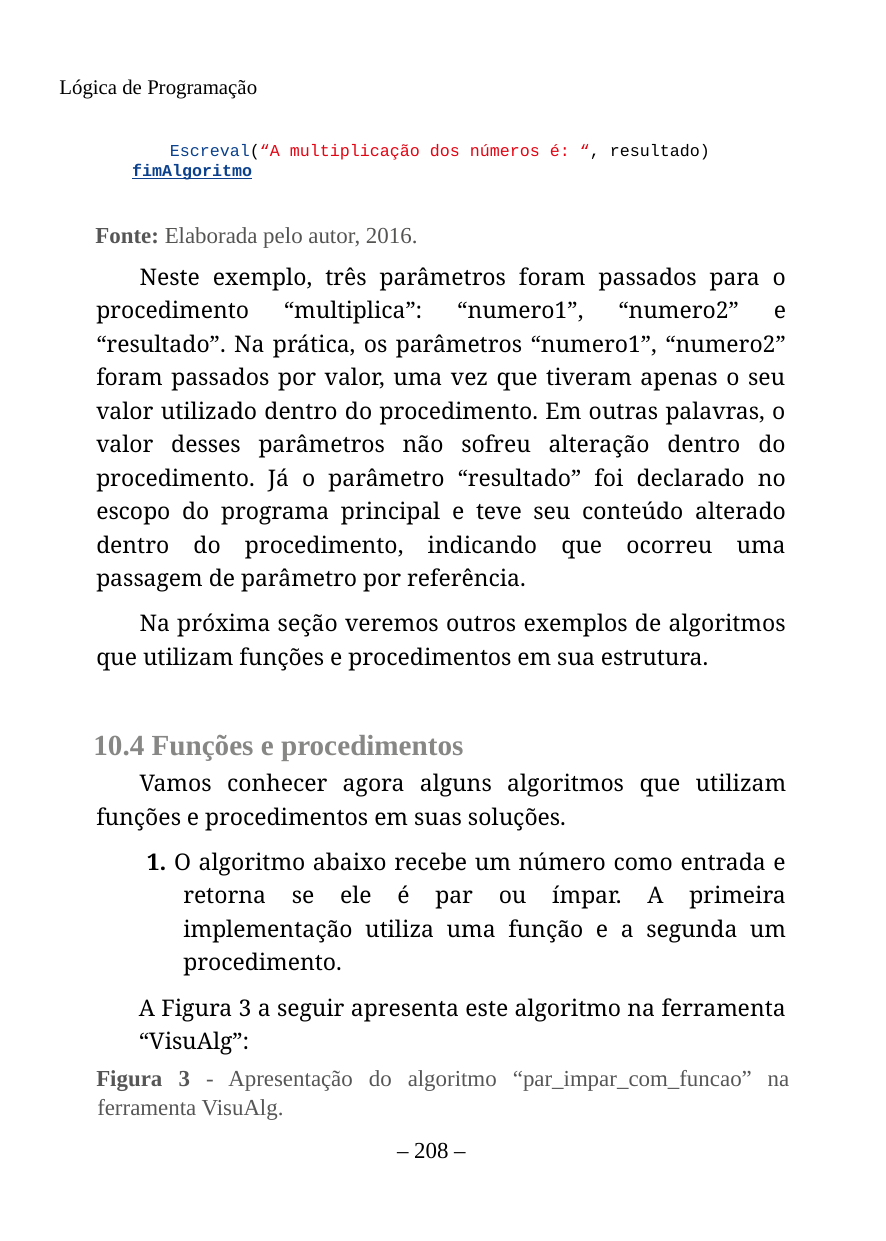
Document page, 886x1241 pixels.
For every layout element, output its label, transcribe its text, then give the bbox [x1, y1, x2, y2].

text Na próxima seção veremos outros exemplos de algoritmos que utilizam funções e procedimentos em sua estrutura. [96, 607, 787, 672]
text A Figura 3 a seguir apresenta este algoritmo na ferramenta “VisuAlg”: [139, 991, 787, 1056]
text Figura 3 - Apresentação do algoritmo “par_impar_com_funcao” na ferramenta VisuAlg. [96, 1066, 790, 1120]
text Fonte: Elaborada pelo autor, 2016. [95, 222, 791, 249]
text Escreval(“A multiplicação dos números é: “, resultado) fimAlgoritmo [131, 143, 791, 182]
text Vamos conhecer agora alguns algoritmos que utilizam funções e procedimentos em suas soluções. [96, 767, 787, 832]
subtitle 10.4 Funções e procedimentos [93, 728, 781, 762]
text 1. O algoritmo abaixo recebe um número como entrada e retorna se ele é par ou ímpar. A primeira implementação utiliza uma função e a segunda um procedimento. [147, 846, 787, 977]
text Neste exemplo, três parâmetros foram passados para o procedimento “multiplica”: “numero1”, “numero2” e “resultado”. Na prática, os parâmetros “numero1”, “numero2” foram passados por valor, uma vez que tiveram apenas o seu valor utilizado dentro do procedimento. Em outras palavras, o valor desses parâmetros não sofreu alteração dentro do procedimento. Já o parâmetro “resultado” foi declarado no escopo do programa principal e teve seu conteúdo alterado dentro do procedimento, indicando que ocorreu uma passagem de parâmetro por referência. [96, 261, 787, 593]
